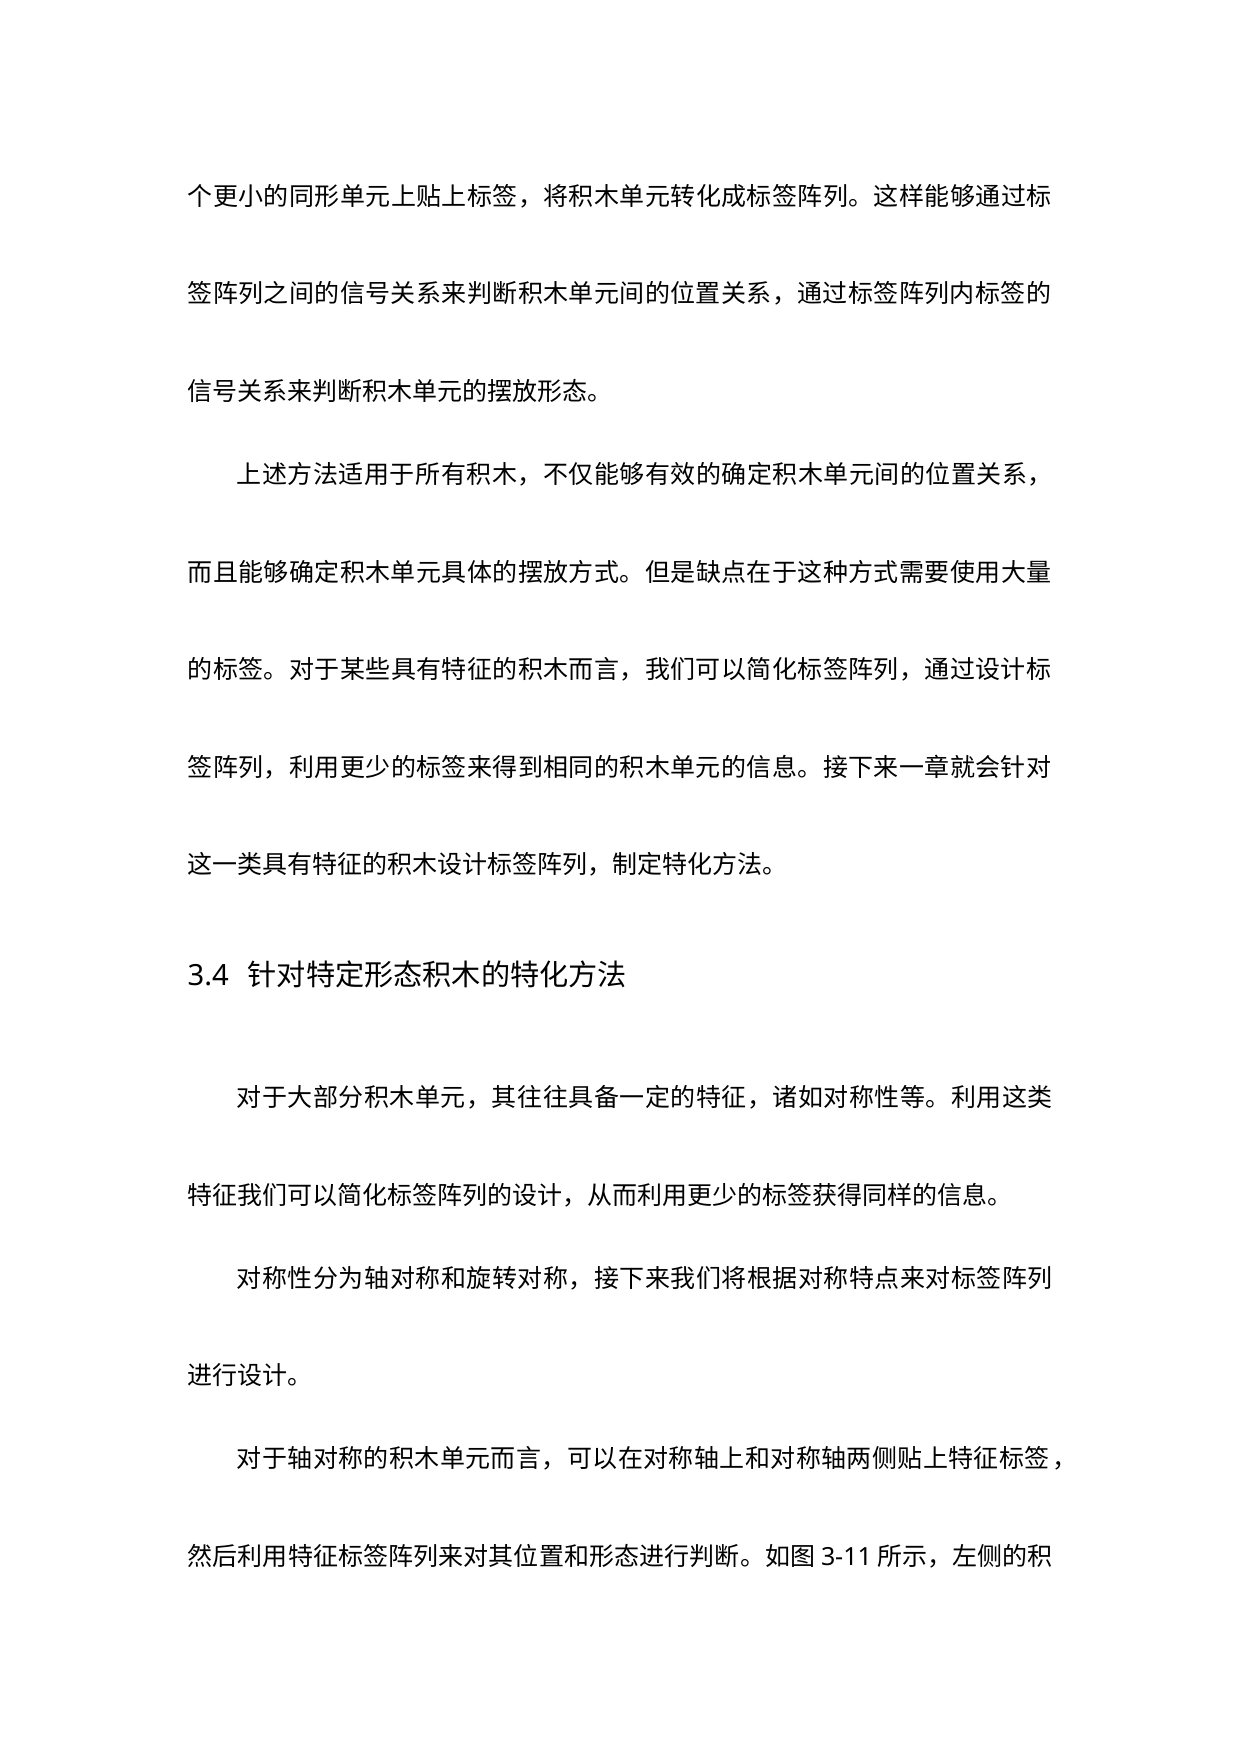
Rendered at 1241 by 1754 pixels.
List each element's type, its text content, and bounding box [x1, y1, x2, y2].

text 上述方法适用于所有积木，不仅能够有效的确定积木单元间的位置关系，而且能够确定积木单元具体的摆放方式。但是缺点在于这种方式需要使用大量的标签。对于某些具有特征的积木而言，我们可以简化标签阵列，通过设计标签阵列，利用更少的标签来得到相同的积木单元的信息。接下来一章就会针对这一类具有特征的积木设计标签阵列，制定特化方法。 [187, 440, 1053, 895]
text 对称性分为轴对称和旋转对称，接下来我们将根据对称特点来对标签阵列进行设计。 [187, 1244, 1053, 1406]
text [187, 1424, 1053, 1587]
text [187, 162, 1053, 422]
text 对于大部分积木单元，其往往具备一定的特征，诸如对称性等。利用这类特征我们可以简化标签阵列的设计，从而利用更少的标签获得同样的信息。 [187, 1063, 1053, 1226]
subtitle 针对特定形态积木的特化方法 [187, 940, 1053, 1005]
